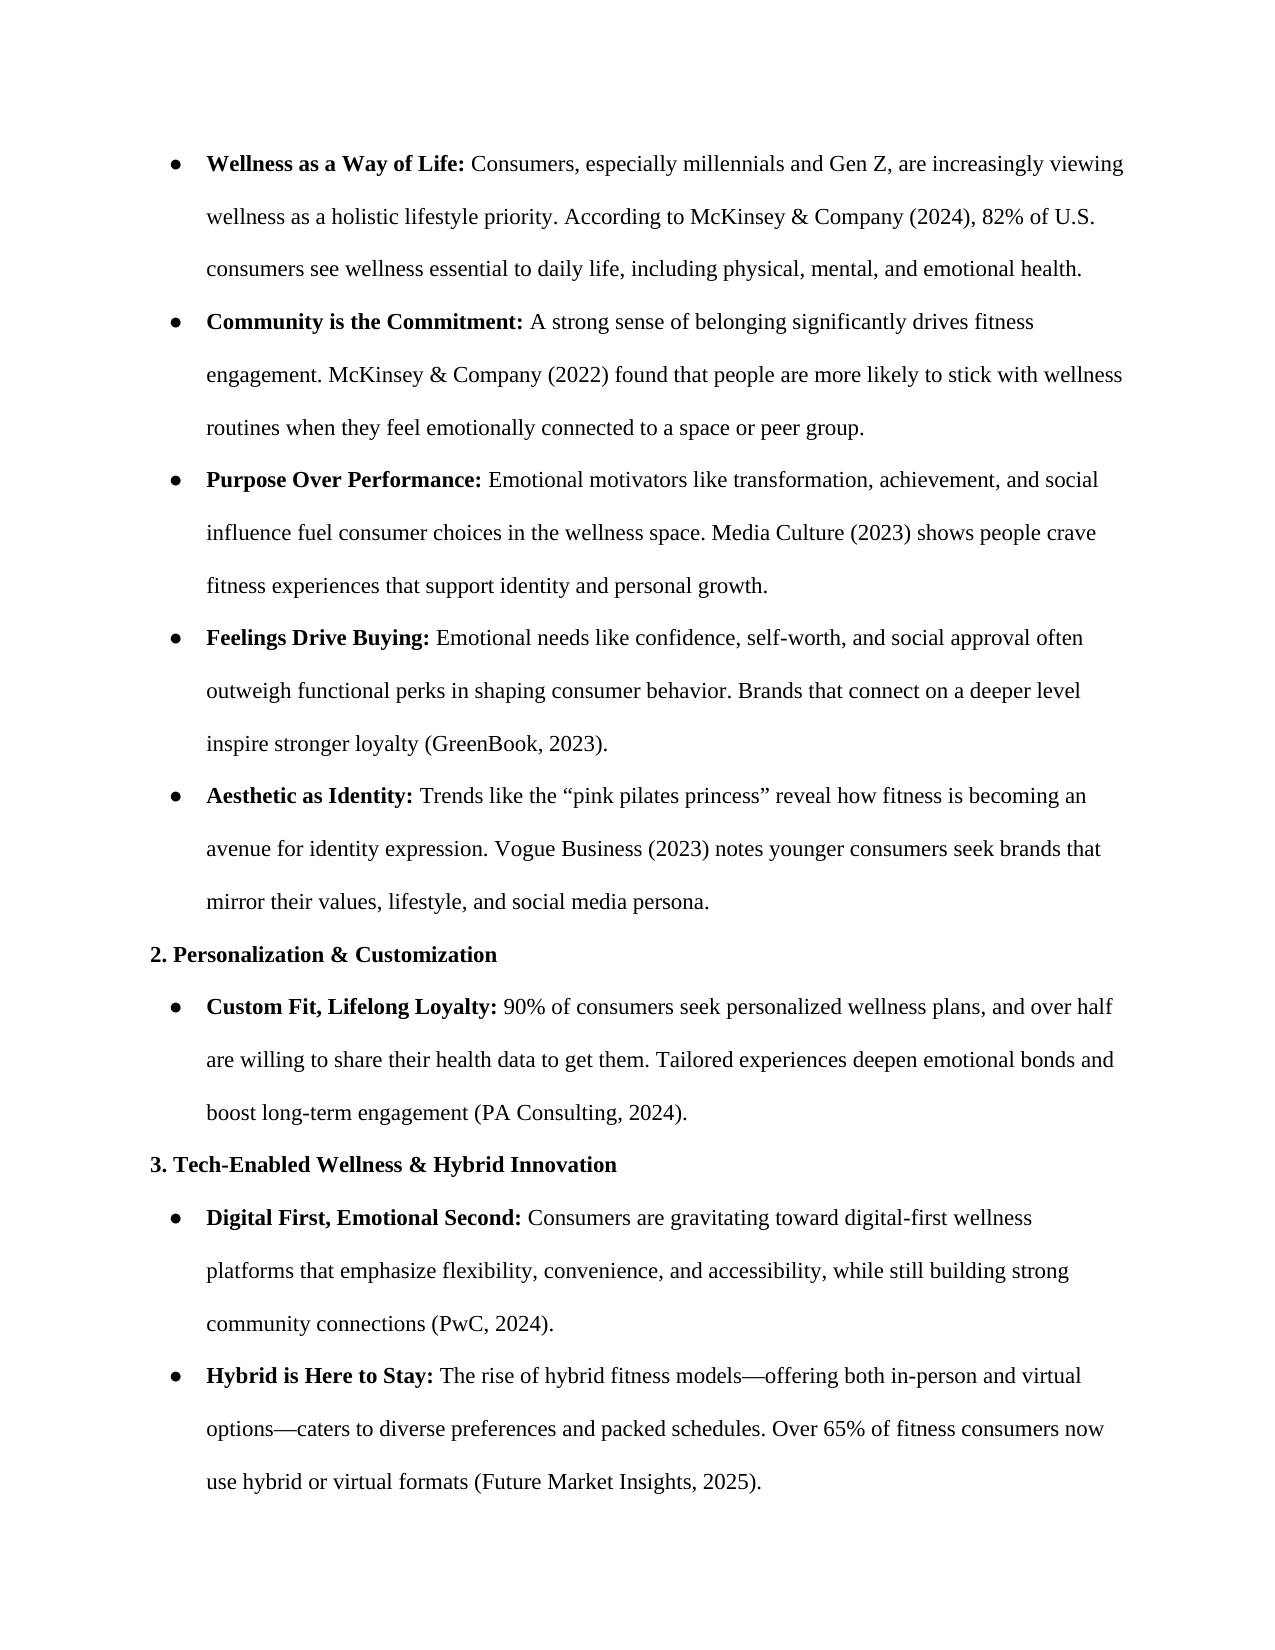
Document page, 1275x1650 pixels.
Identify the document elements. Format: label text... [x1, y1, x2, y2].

text 3. Tech-Enabled Wellness & Hybrid Innovation [150, 1151, 1125, 1178]
list Digital First, Emotional Second: Consumers are gravitating toward digital-first wellness platforms that emphasize flexibility, convenience, and accessibility, while still building strong community connections (PwC, 2024). [169, 1204, 1125, 1336]
list Aesthetic as Identity: Trends like the “pink pilates princess” reveal how fitness is becoming an avenue for identity expression. Vogue Business (2023) notes younger consumers seek brands that mirror their values, lifestyle, and social media persona. [169, 782, 1125, 914]
list Hybrid is Here to Stay: The rise of hybrid fitness models—offering both in-person and virtual options—caters to diverse preferences and packed schedules. Over 65% of fitness consumers now use hybrid or virtual formats (Future Market Insights, 2025). [169, 1362, 1125, 1494]
list Custom Fit, Lifelong Loyalty: 90% of consumers seek personalized wellness plans, and over half are willing to share their health data to get them. Tailored experiences deepen emotional bonds and boost long-term engagement (PA Consulting, 2024). [169, 993, 1125, 1125]
list Wellness as a Way of Life: Consumers, especially millennials and Gen Z, are increasingly viewing wellness as a holistic lifestyle priority. According to McKinsey & Company (2024), 82% of U.S. consumers see wellness essential to daily life, including physical, mental, and emotional health. [169, 150, 1125, 282]
list Purpose Over Performance: Emotional motivators like transformation, achievement, and social influence fuel consumer choices in the wellness space. Media Culture (2023) shows people crave fitness experiences that support identity and personal growth. [169, 466, 1125, 598]
list Community is the Commitment: A strong sense of belonging significantly drives fitness engagement. McKinsey & Company (2022) found that people are more likely to stick with wellness routines when they feel emotionally connected to a space or peer group. [169, 308, 1125, 440]
list Feelings Drive Buying: Emotional needs like confidence, self-worth, and social approval often outweigh functional perks in shaping consumer behavior. Brands that connect on a deeper level inspire stronger loyalty (GreenBook, 2023). [169, 624, 1125, 756]
text 2. Personalization & Customization [150, 941, 1125, 967]
